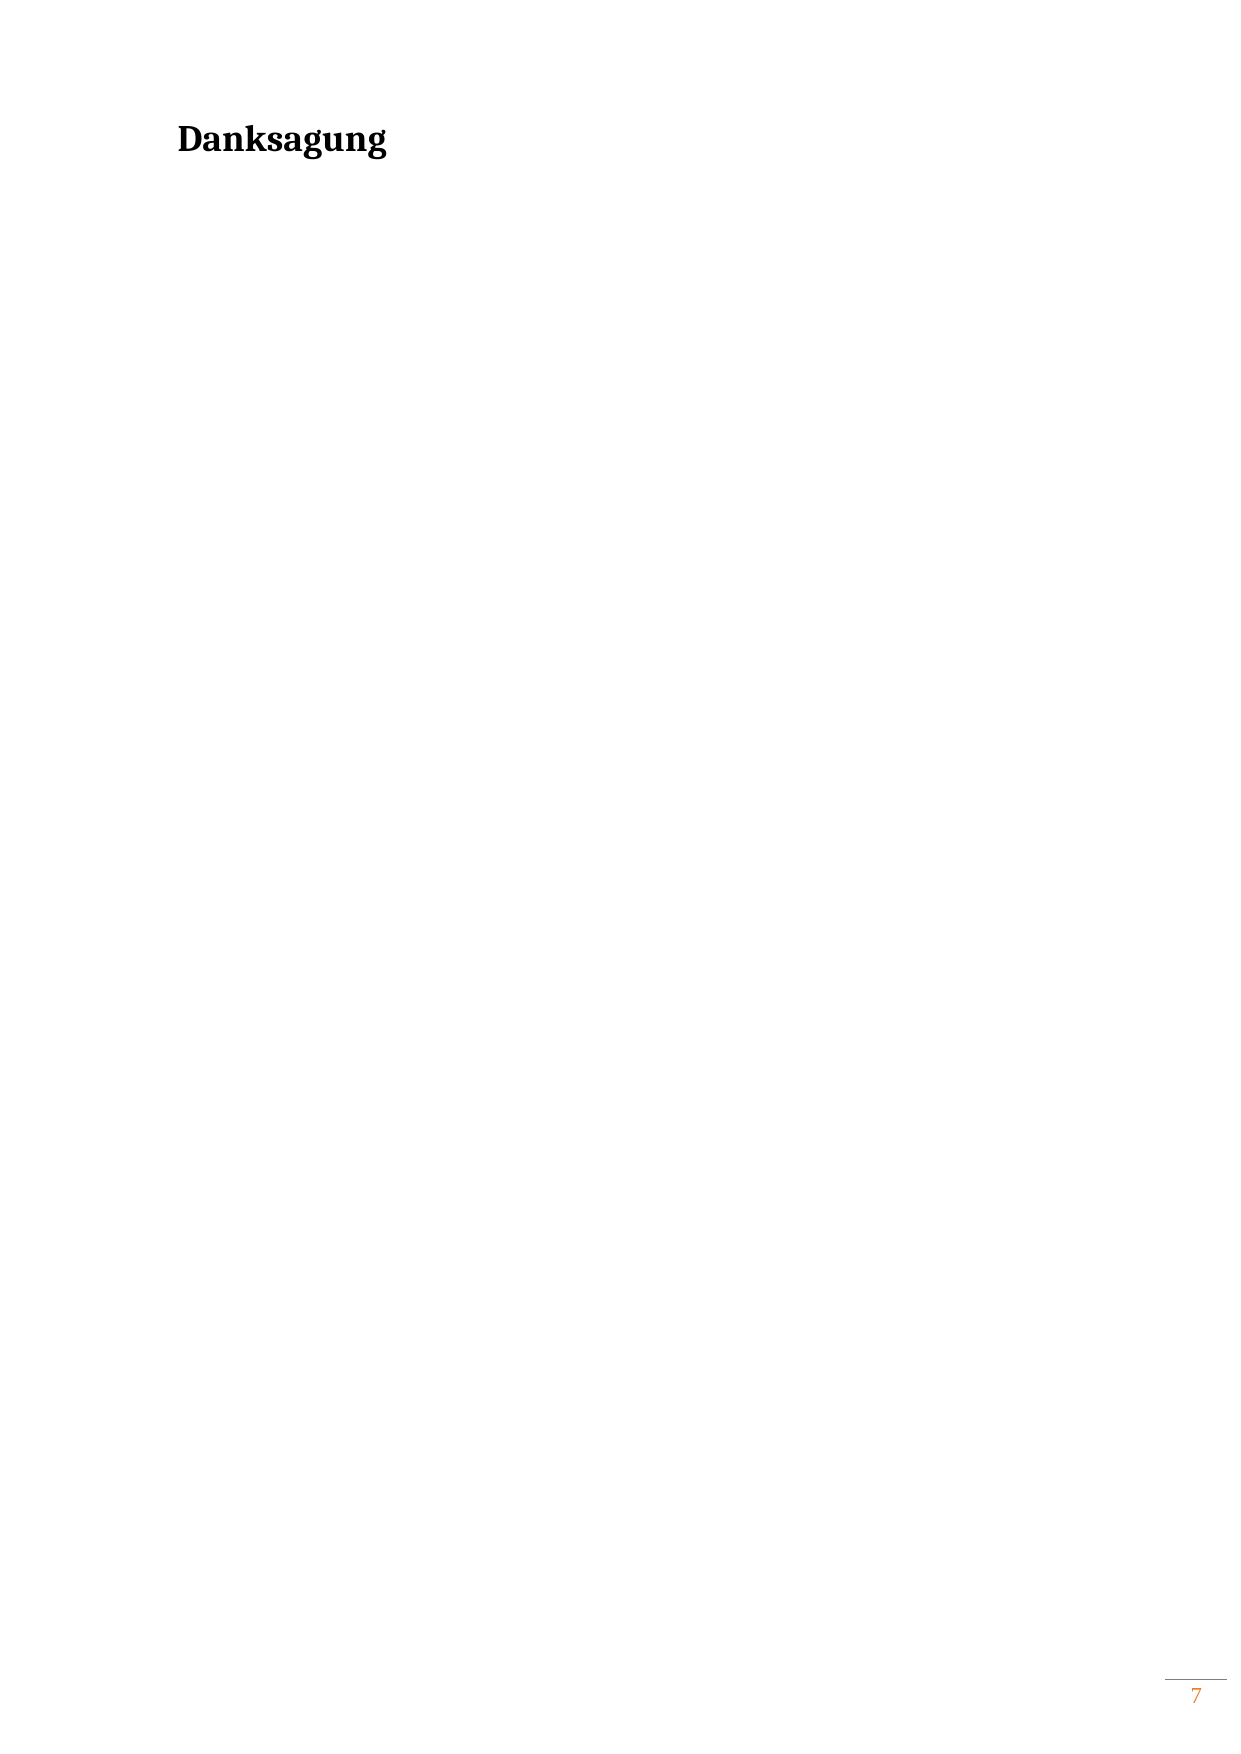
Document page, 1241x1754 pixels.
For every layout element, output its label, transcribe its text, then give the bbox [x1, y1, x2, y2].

subtitle Danksagung [177, 118, 1152, 161]
